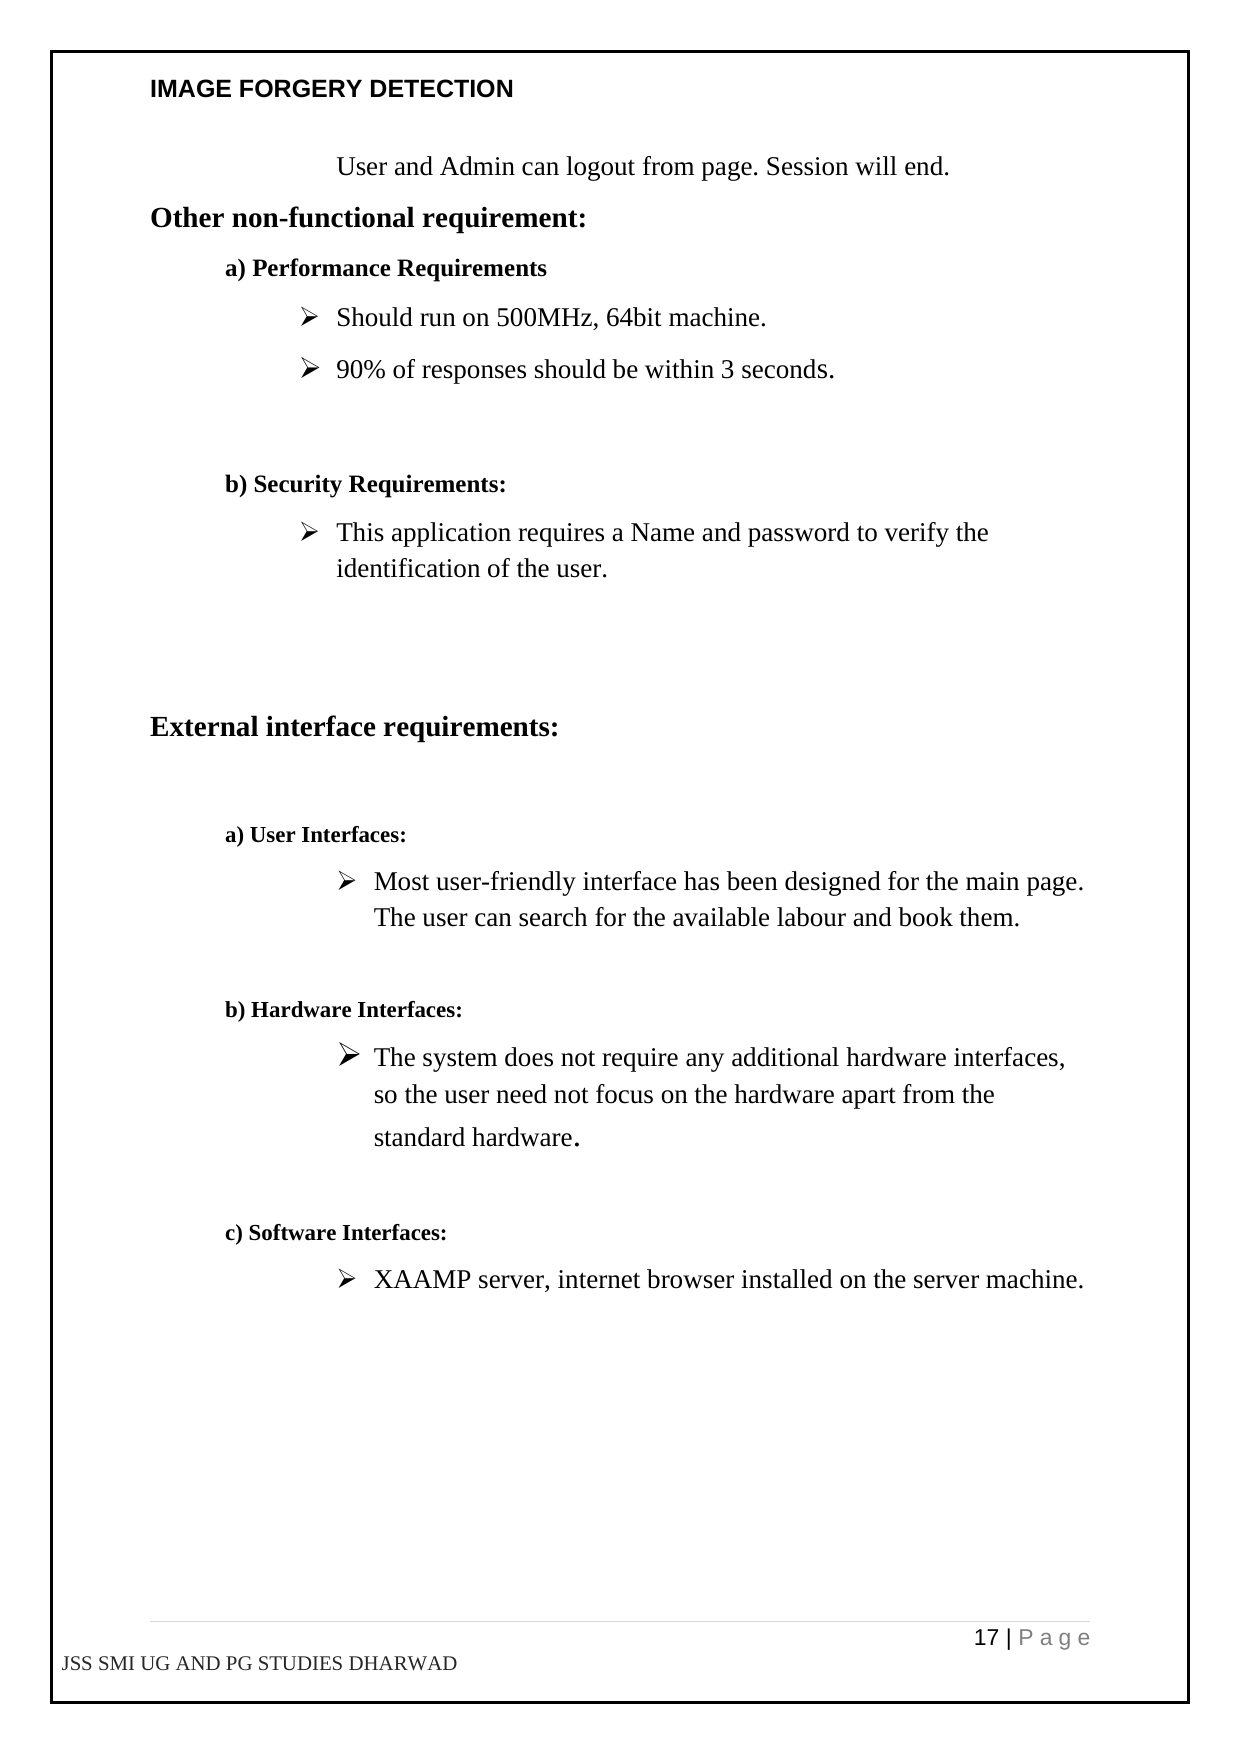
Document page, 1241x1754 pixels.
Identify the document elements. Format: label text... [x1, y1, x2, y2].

text a) User Interfaces: [150, 821, 1090, 847]
list 90% of responses should be within 3 seconds. [298, 352, 1090, 385]
text c) Software Interfaces: [150, 1219, 1090, 1245]
text a) Performance Requirements [150, 253, 1090, 282]
text b) Hardware Interfaces: [225, 996, 1090, 1023]
list This application requires a Name and password to verify the identification of the user. [298, 517, 1090, 583]
list Should run on 500MHz, 64bit machine. [298, 301, 1090, 332]
text User and Admin can logout from page. Session will end. [336, 150, 1090, 181]
text b) Security Requirements: [150, 469, 1090, 498]
text Other non-functional requirement: [150, 200, 1090, 234]
list XAAMP server, internet browser installed on the server machine. [336, 1263, 1090, 1295]
text External interface requirements: [150, 709, 1090, 742]
list The system does not require any additional hardware interfaces, so the user need not focus on the hardware apart from the standard hardware. [336, 1041, 1090, 1153]
list Most user-friendly interface has been designed for the main page. The user can search for the available labour and book them. [336, 866, 1090, 932]
